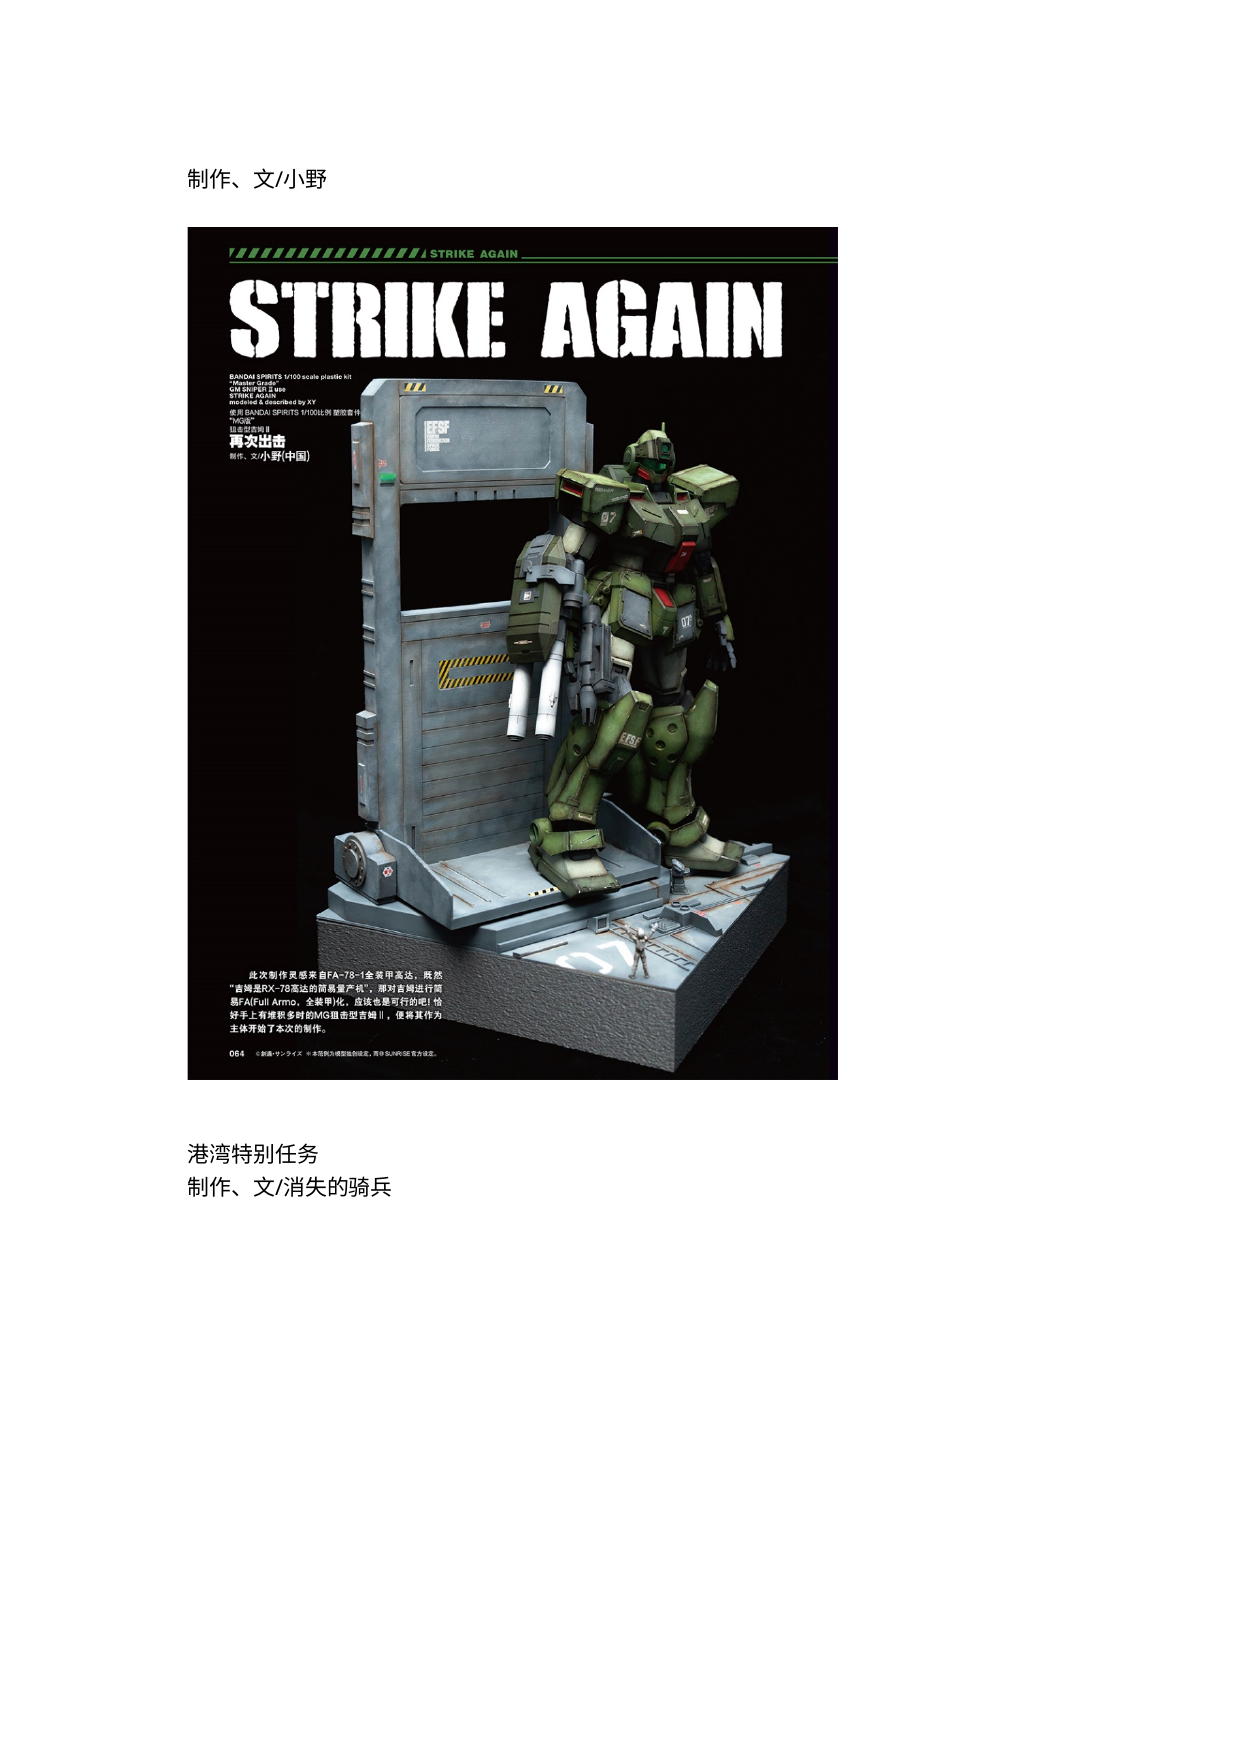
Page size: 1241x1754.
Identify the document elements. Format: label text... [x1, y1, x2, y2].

text 制作、文/小野 [187, 162, 1053, 194]
text 制作、文/消失的骑兵 [187, 1169, 1053, 1202]
text 港湾特别任务 [187, 1137, 1053, 1169]
picture [187, 227, 838, 1080]
